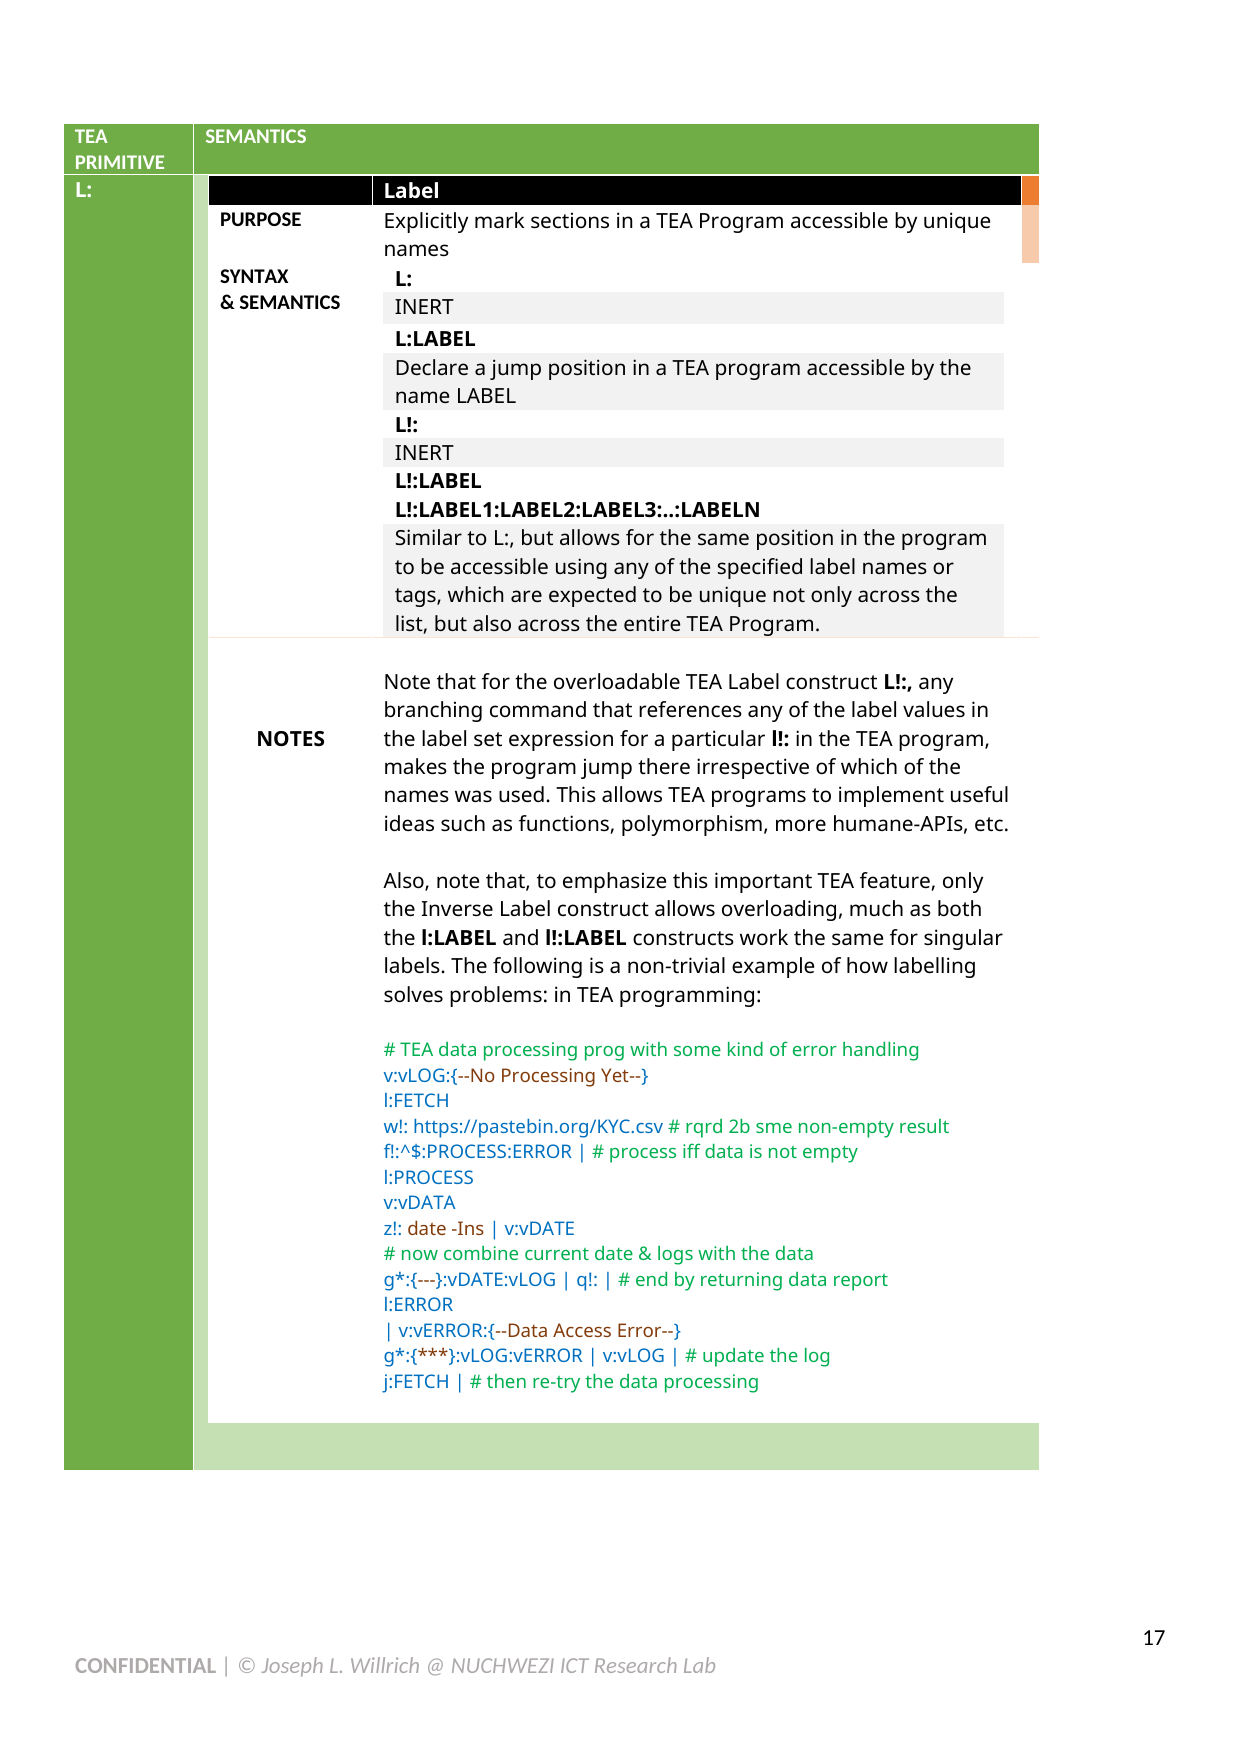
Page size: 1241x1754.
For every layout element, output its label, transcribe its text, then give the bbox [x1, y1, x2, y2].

table_header TEA PRIMITIVE [64, 124, 193, 174]
table_cell [194, 175, 1039, 1470]
table_cell L: [64, 175, 193, 1470]
table_header SEMANTICS [194, 124, 1039, 174]
